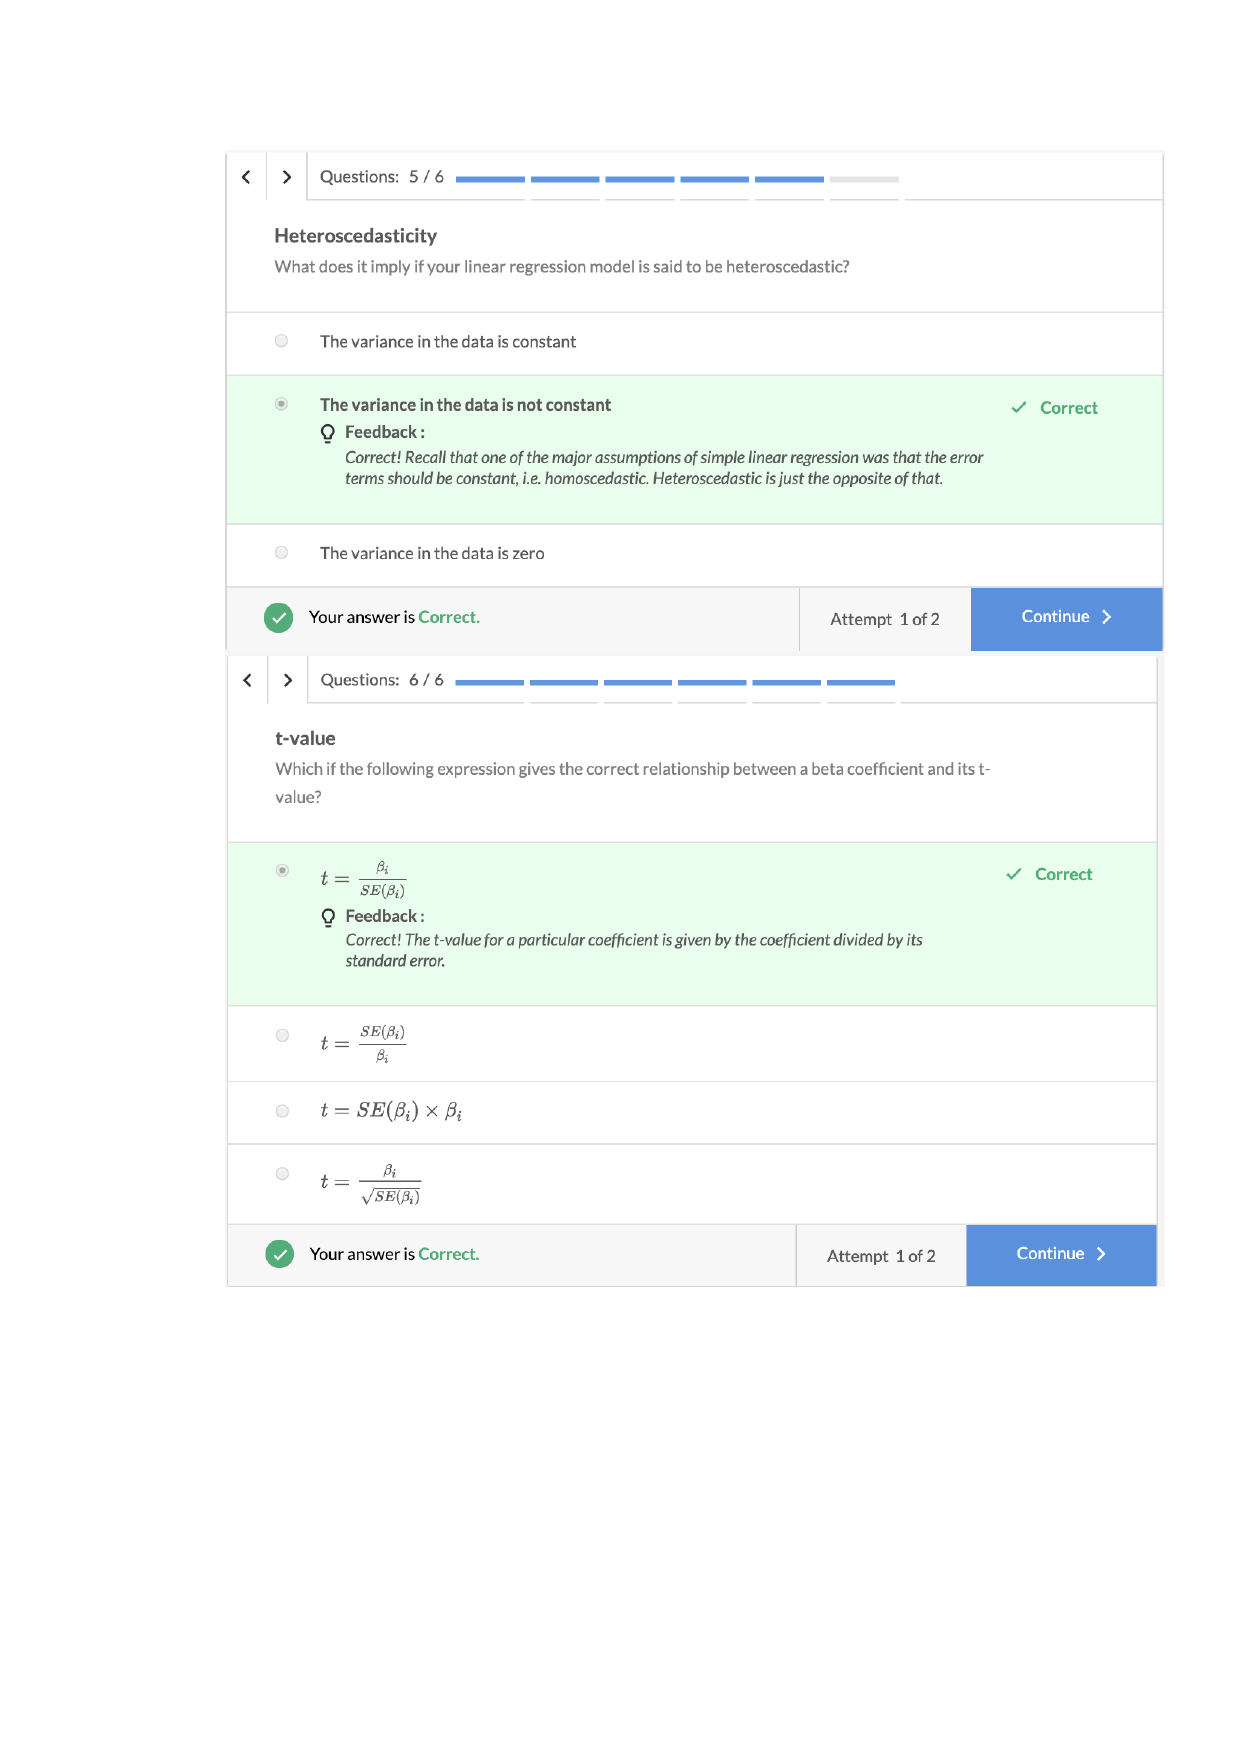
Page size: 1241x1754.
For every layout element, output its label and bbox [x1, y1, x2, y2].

picture [225, 150, 1165, 1287]
